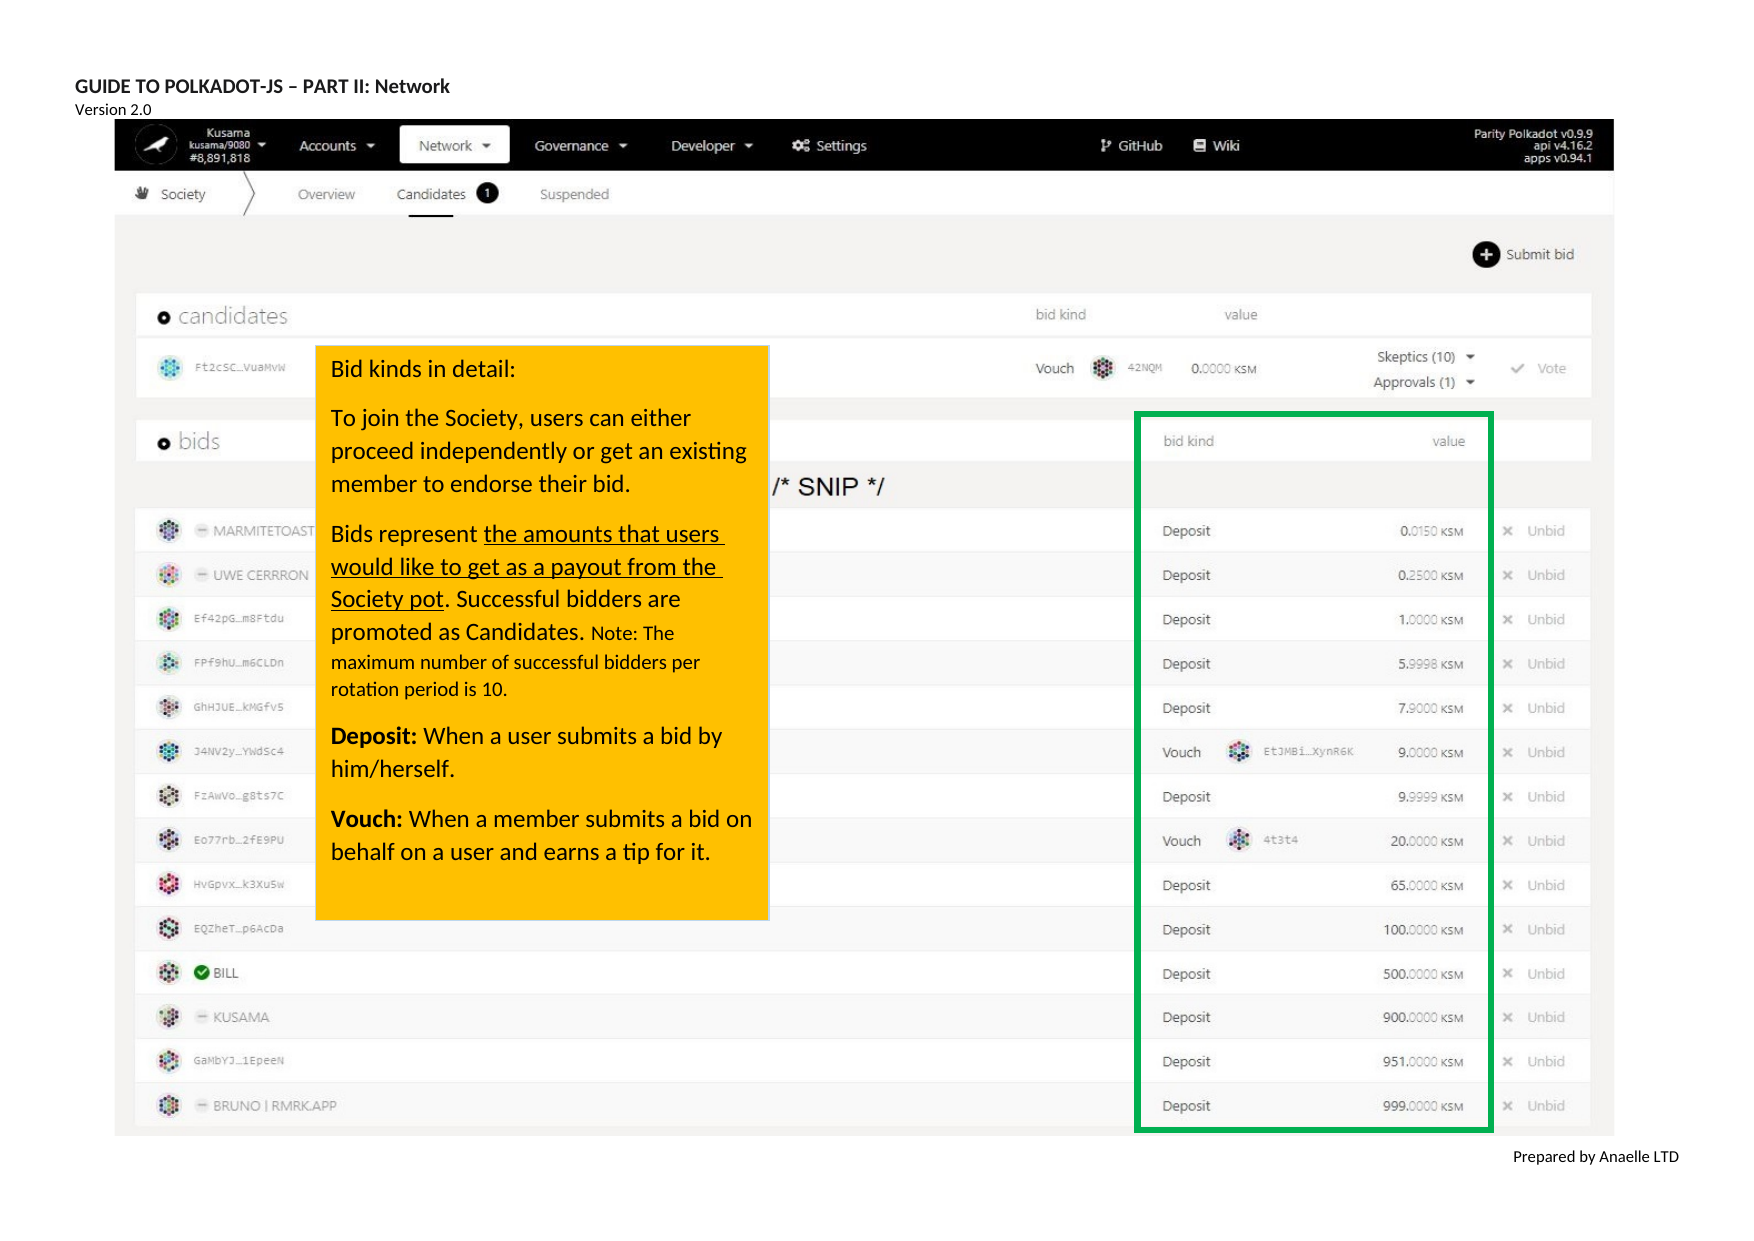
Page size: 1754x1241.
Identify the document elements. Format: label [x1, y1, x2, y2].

picture [114, 119, 1615, 1136]
